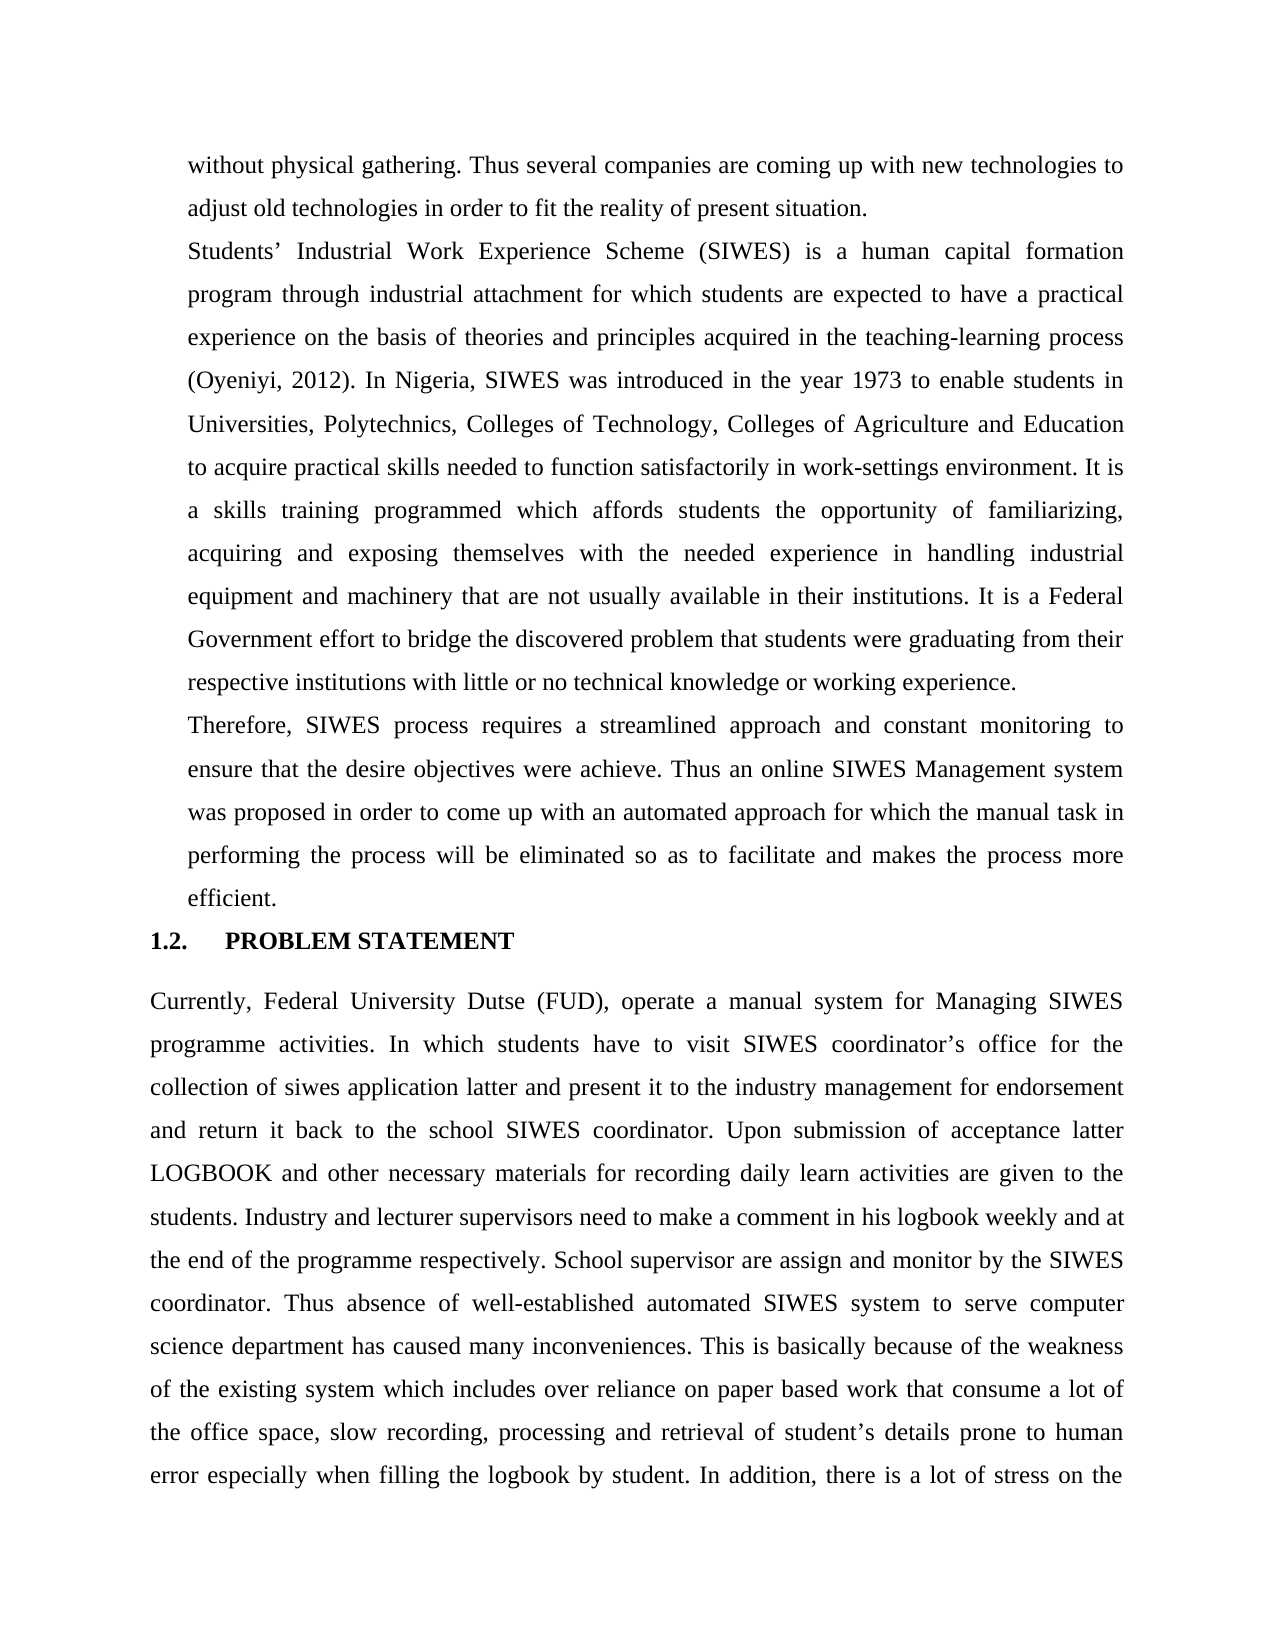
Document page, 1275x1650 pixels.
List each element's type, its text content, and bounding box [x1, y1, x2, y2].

list Students’ Industrial Work Experience Scheme (SIWES) is a human capital formation program through industrial attachment for which students are expected to have a practical experience on the basis of theories and principles acquired in the teaching-learning process (Oyeniyi, 2012). In Nigeria, SIWES was introduced in the year 1973 to enable students in Universities, Polytechnics, Colleges of Technology, Colleges of Agriculture and Education to acquire practical skills needed to function satisfactorily in work-settings environment. It is a skills training programmed which affords students the opportunity of familiarizing, acquiring and exposing themselves with the needed experience in handling industrial equipment and machinery that are not usually available in their institutions. It is a Federal Government effort to bridge the discovered problem that students were graduating from their respective institutions with little or no technical knowledge or working experience. [187, 236, 1125, 696]
list PROBLEM STATEMENT [150, 926, 1125, 955]
list Therefore, SIWES process requires a streamlined approach and constant monitoring to ensure that the desire objectives were achieve. Thus an online SIWES Management system was proposed in order to come up with an automated approach for which the manual task in performing the process will be eliminated so as to facilitate and makes the process more efficient. [187, 711, 1125, 912]
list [187, 150, 1125, 222]
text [150, 986, 1125, 1489]
